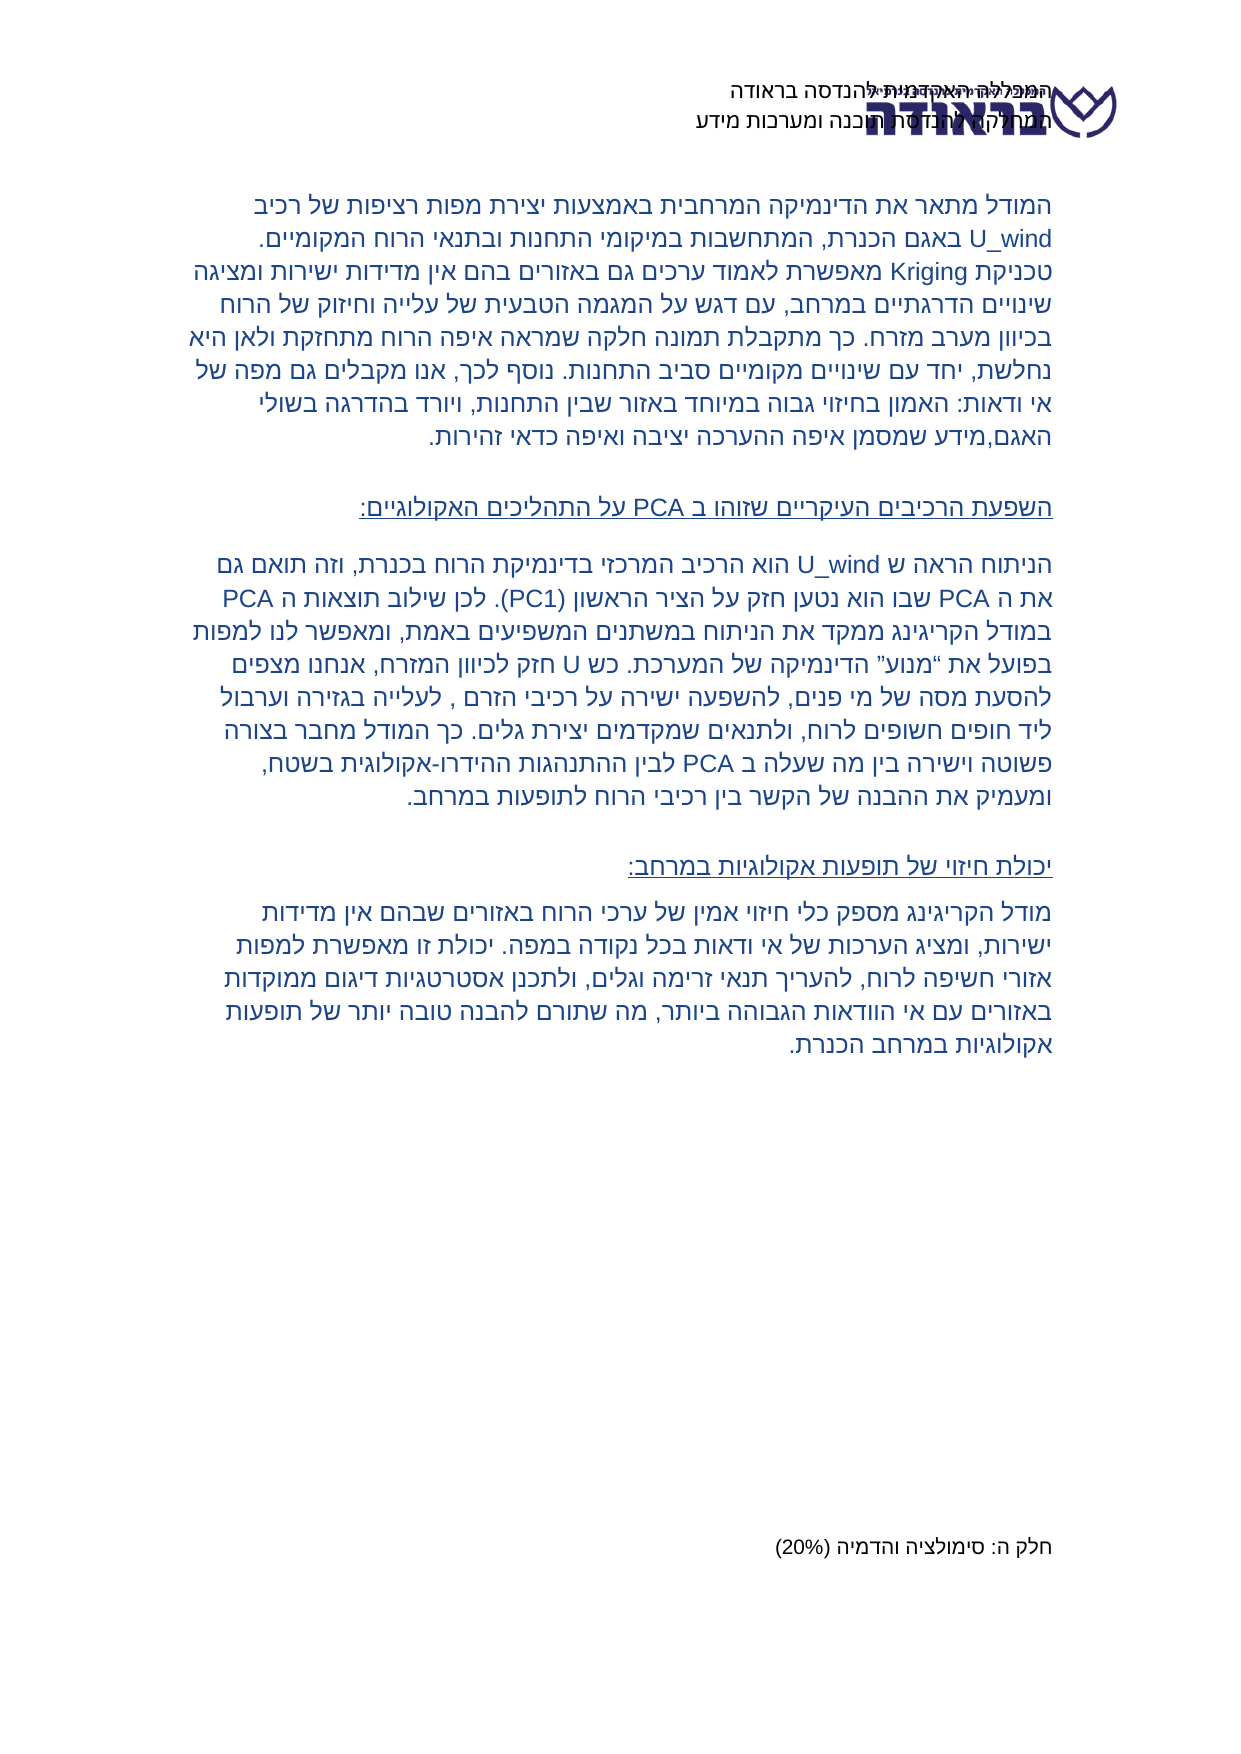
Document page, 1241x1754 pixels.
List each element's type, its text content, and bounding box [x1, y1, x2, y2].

picture [858, 79, 1123, 143]
subtitle יכולת חיזוי של תופעות אקולוגיות במרחב: [187, 852, 1086, 881]
text מודל הקריגינג מספק כלי חיזוי אמין של ערכי הרוח באזורים שבהם אין מדידות ישירות, ומציג הערכות של אי ודאות בכל נקודה במפה. יכולת זו מאפשרת למפות אזורי חשיפה לרוח, להעריך תנאי זרימה וגלים, ולתכנן אסטרטגיות דיגום ממוקדות באזורים עם אי הוודאות הגבוהה ביותר, מה שתורם להבנה טובה יותר של תופעות אקולוגיות במרחב הכנרת. [187, 898, 1086, 1058]
subtitle השפעת הרכיבים העיקריים שזוהו ב PCA על התהליכים האקולוגיים: [187, 492, 1086, 521]
subtitle חלק ה: סימולציה והדמיה (20%) [187, 1535, 1053, 1559]
text הניתוח הראה ש U_wind הוא הרכיב המרכזי בדינמיקת הרוח בכנרת, וזה תואם גם את ה PCA שבו הוא נטען חזק על הציר הראשון (PC1). לכן שילוב תוצאות ה PCA במודל הקריגינג ממקד את הניתוח במשתנים המשפיעים באמת, ומאפשר לנו למפות בפועל את “מנוע” הדינמיקה של המערכת. כש U חזק לכיוון המזרח, אנחנו מצפים להסעת מסה של מי פנים, להשפעה ישירה על רכיבי הזרם , לעלייה בגזירה וערבול ליד חופים חשופים לרוח, ולתנאים שמקדמים יצירת גלים. כך המודל מחבר בצורה פשוטה וישירה בין מה שעלה ב PCA לבין ההתנהגות ההידרו-אקולוגית בשטח, ומעמיק את ההבנה של הקשר בין רכיבי הרוח לתופעות במרחב. [187, 551, 1086, 810]
text המודל מתאר את הדינמיקה המרחבית באמצעות יצירת מפות רציפות של רכיב U_wind באגם הכנרת, המתחשבות במיקומי התחנות ובתנאי הרוח המקומיים. טכניקת Kriging מאפשרת לאמוד ערכים גם באזורים בהם אין מדידות ישירות ומציגה שינויים הדרגתיים במרחב, עם דגש על המגמה הטבעית של עלייה וחיזוק של הרוח בכיוון מערב מזרח. כך מתקבלת תמונה חלקה שמראה איפה הרוח מתחזקת ולאן היא נחלשת, יחד עם שינויים מקומיים סביב התחנות. נוסף לכך, אנו מקבלים גם מפה של אי ודאות: האמון בחיזוי גבוה במיוחד באזור שבין התחנות, ויורד בהדרגה בשולי האגם,מידע שמסמן איפה ההערכה יציבה ואיפה כדאי זהירות. [187, 191, 1053, 451]
